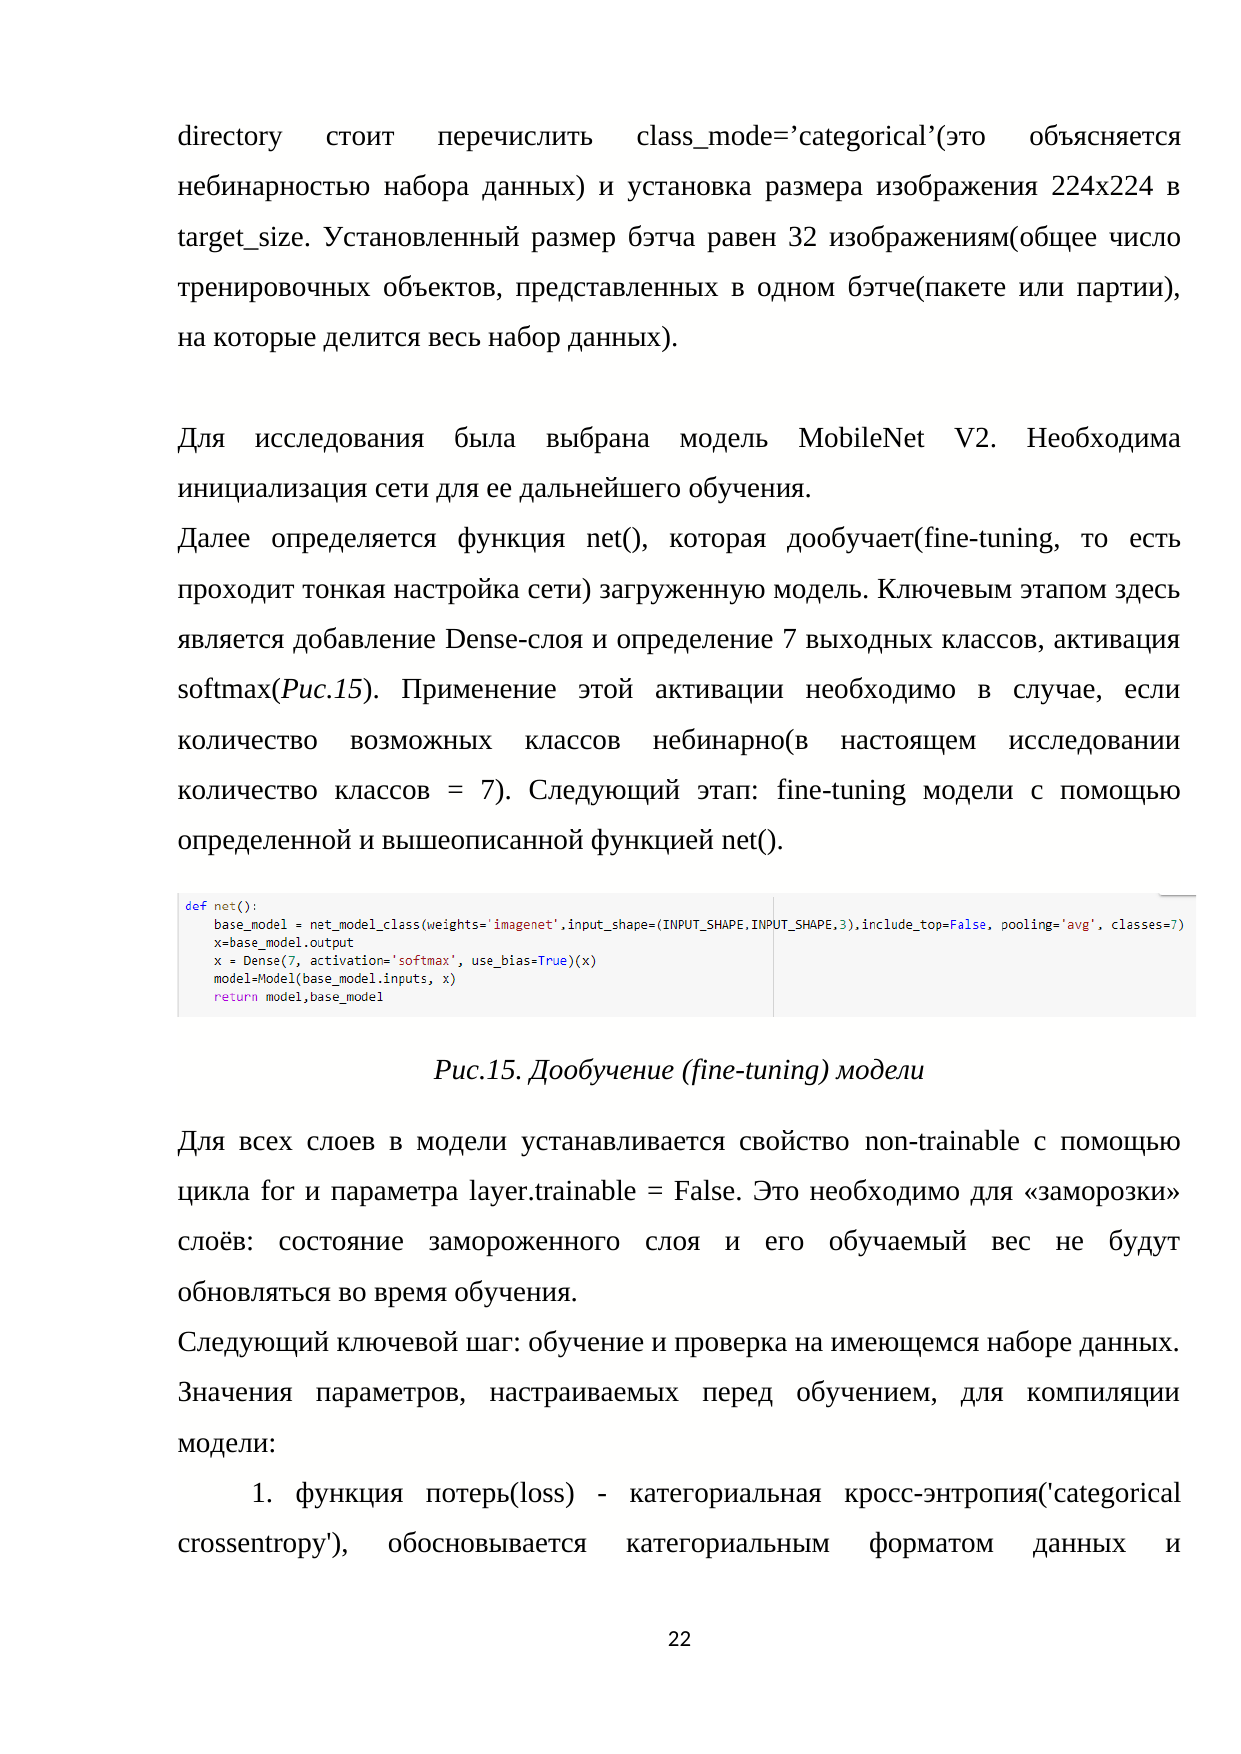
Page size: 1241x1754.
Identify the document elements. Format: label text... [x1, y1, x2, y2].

text Для всех слоев в модели устанавливается свойство non-trainable с помощью цикла for и параметра layer.trainable = False. Это необходимо для «заморозки» слоёв: состояние замороженного слоя и его обучаемый вес не будут обновляться во время обучения. [177, 1123, 1181, 1307]
text Рис.15. Дообучение (fine-tuning) модели [177, 1052, 1181, 1085]
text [177, 118, 1181, 353]
text Далее определяется функция net(), которая дообучает(fine-tuning, то есть проходит тонкая настройка сети) загруженную модель. Ключевым этапом здесь является добавление Dense-слоя и определение 7 выходных классов, активация softmax(Рис.15). Применение этой активации необходимо в случае, если количество возможных классов небинарно(в настоящем исследовании количество классов = 7). Следующий этап: fine-tuning модели с помощью определенной и вышеописанной функцией net(). [177, 521, 1181, 856]
text Следующий ключевой шаг: обучение и проверка на имеющемся наборе данных. Значения параметров, настраиваемых перед обучением, для компиляции модели: [177, 1324, 1181, 1458]
text Для исследования была выбрана модель MobileNet V2. Необходима инициализация сети для ее дальнейшего обучения. [177, 420, 1181, 504]
picture [177, 893, 1197, 1017]
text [177, 1475, 1181, 1559]
